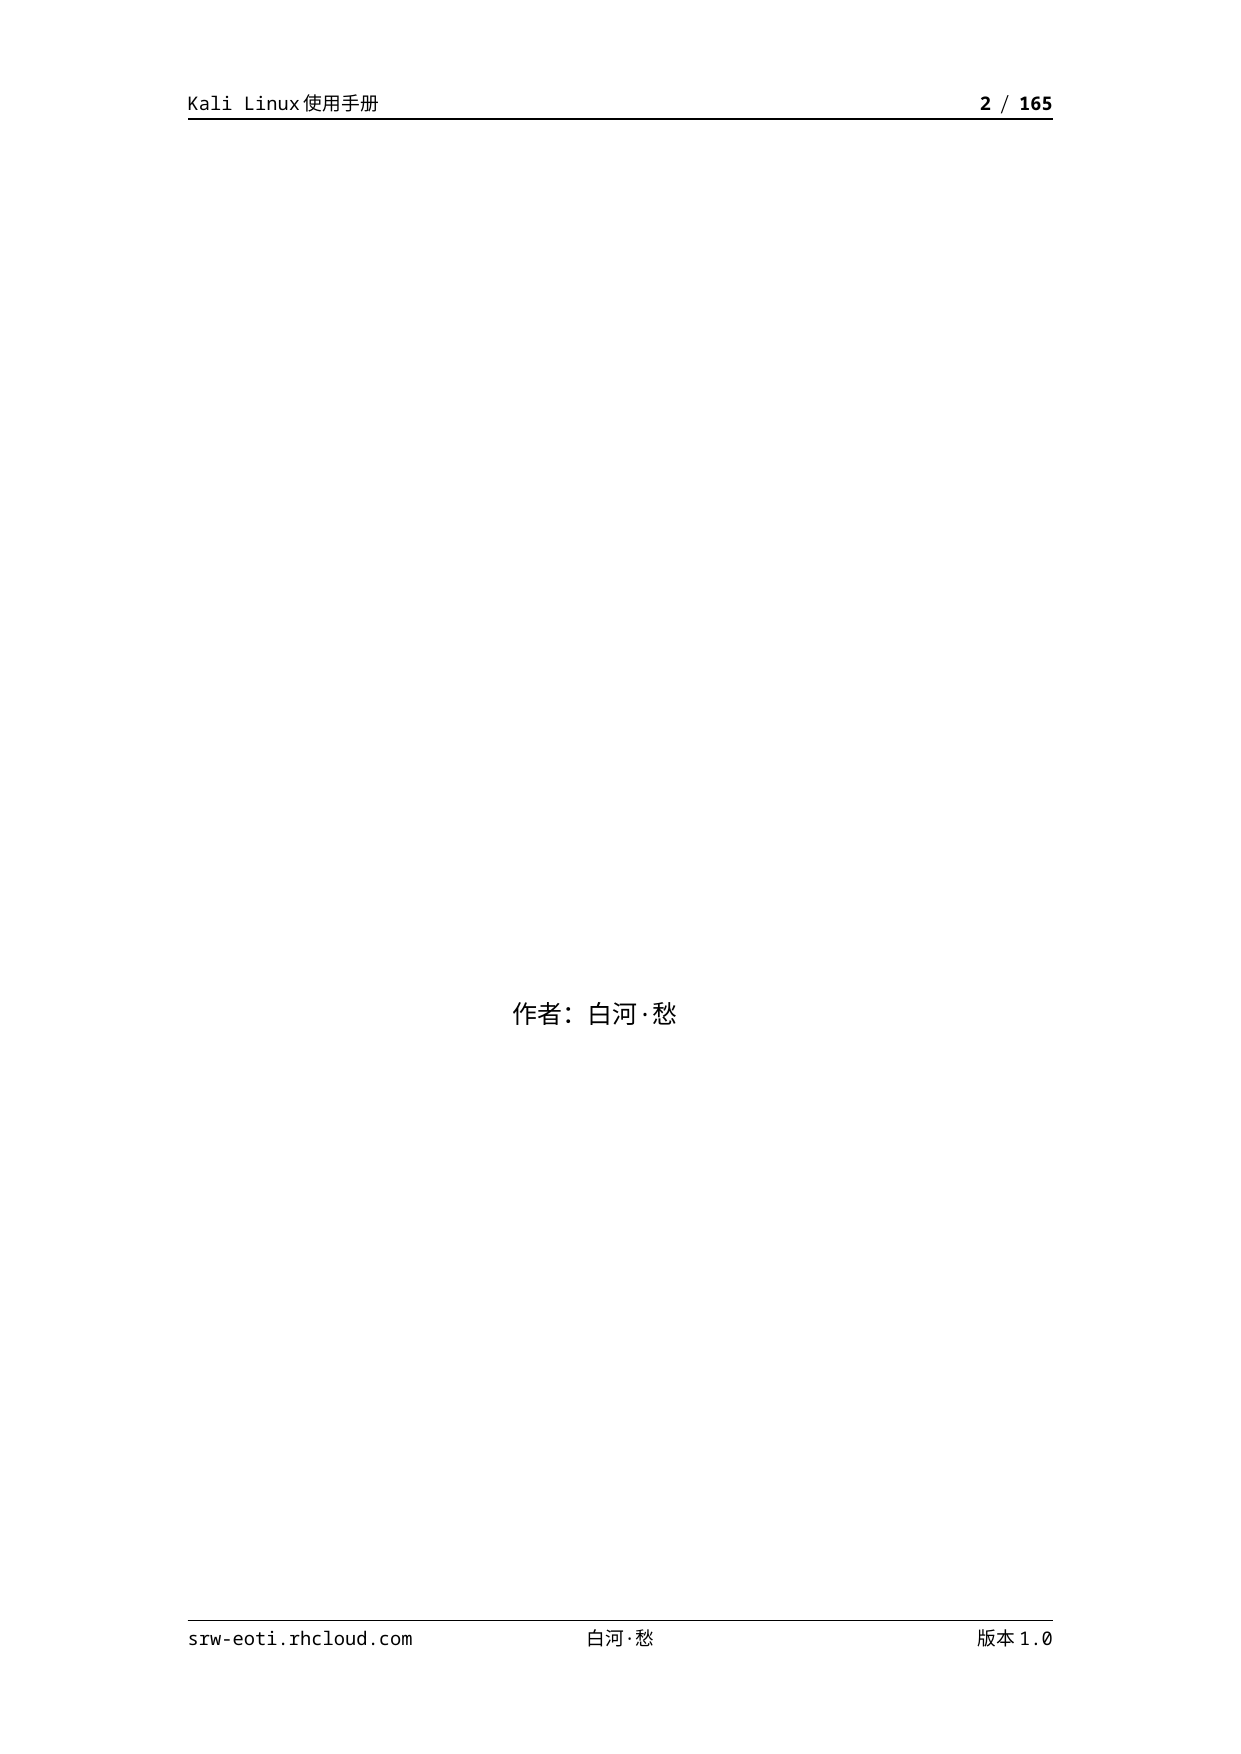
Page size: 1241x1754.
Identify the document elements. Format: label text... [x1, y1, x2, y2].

text 作者：白河·愁 [512, 979, 1053, 1047]
